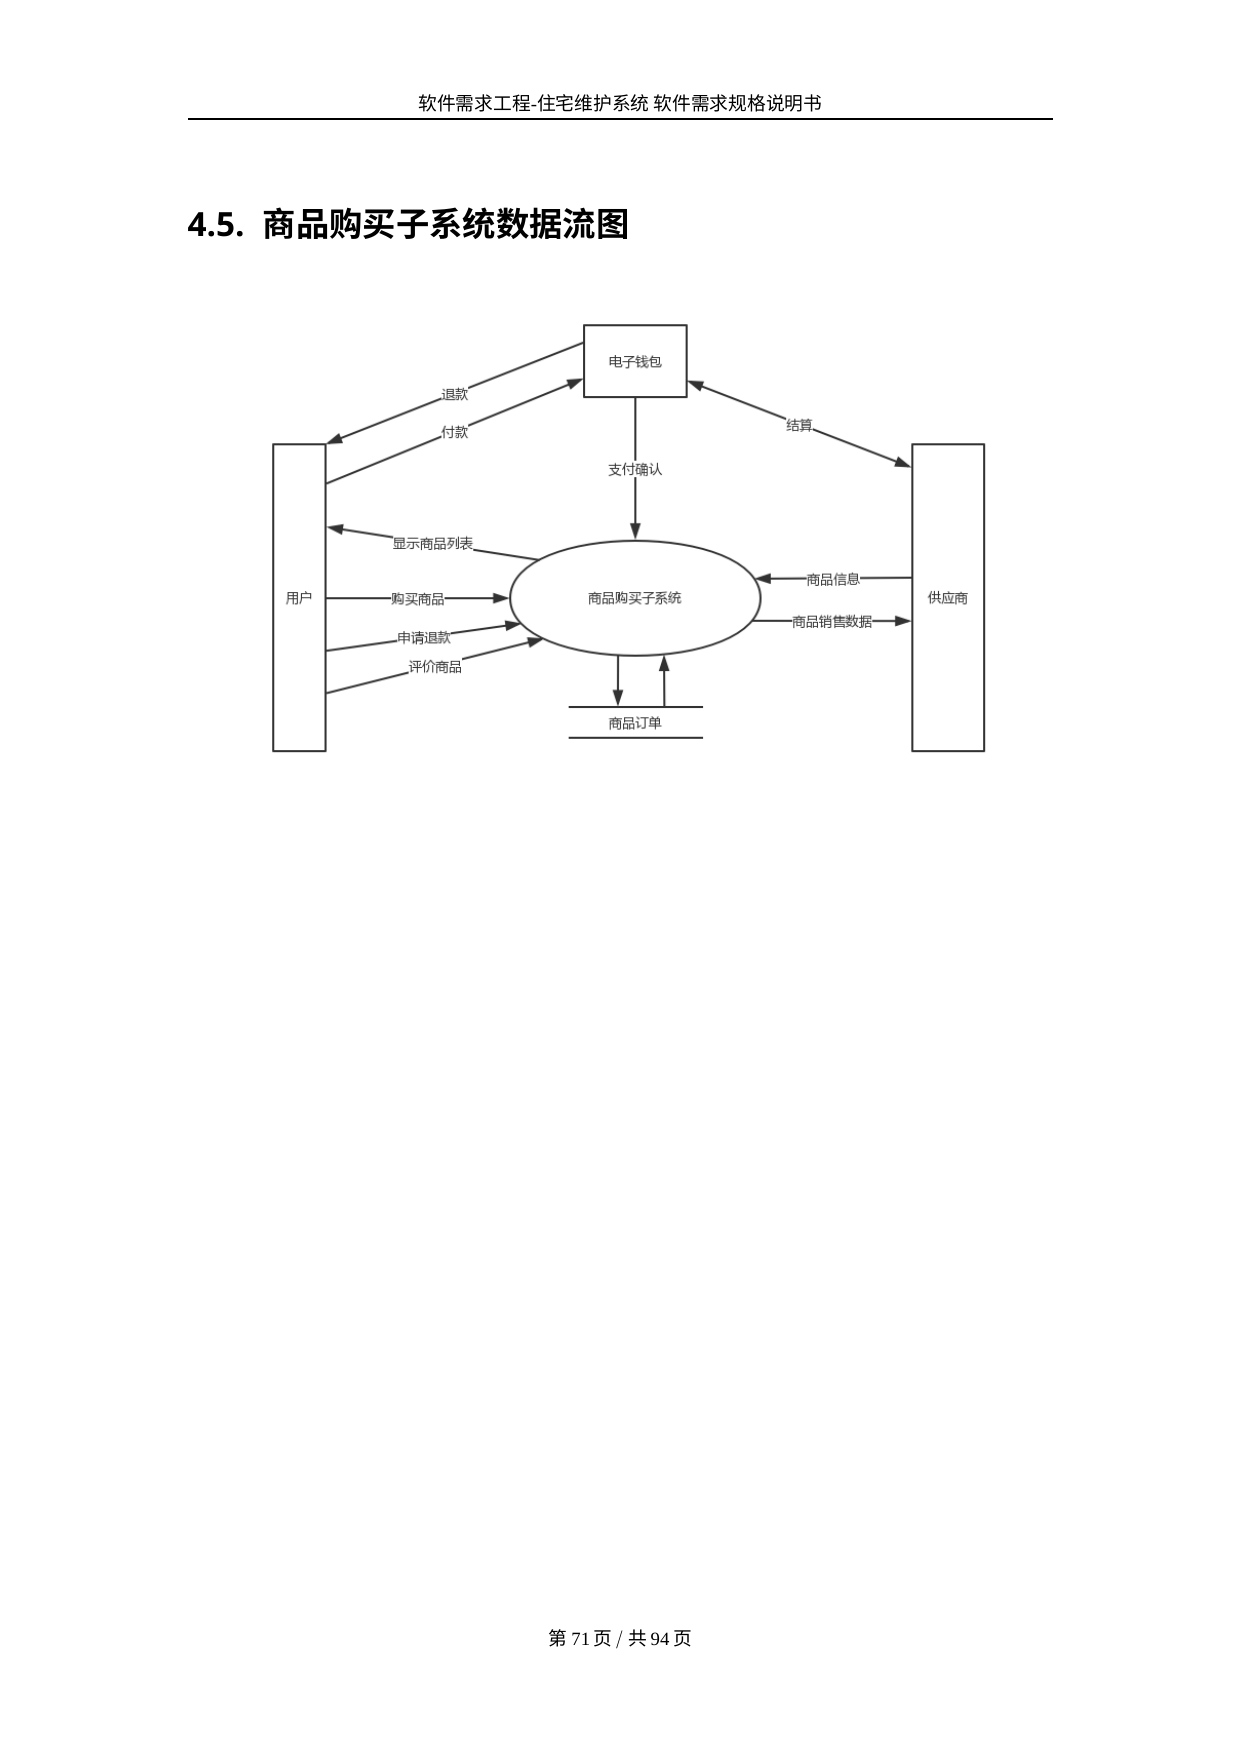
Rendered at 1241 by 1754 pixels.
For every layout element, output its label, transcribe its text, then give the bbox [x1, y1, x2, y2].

subtitle 商品购买子系统数据流图 [187, 189, 1053, 254]
picture [224, 316, 1017, 784]
